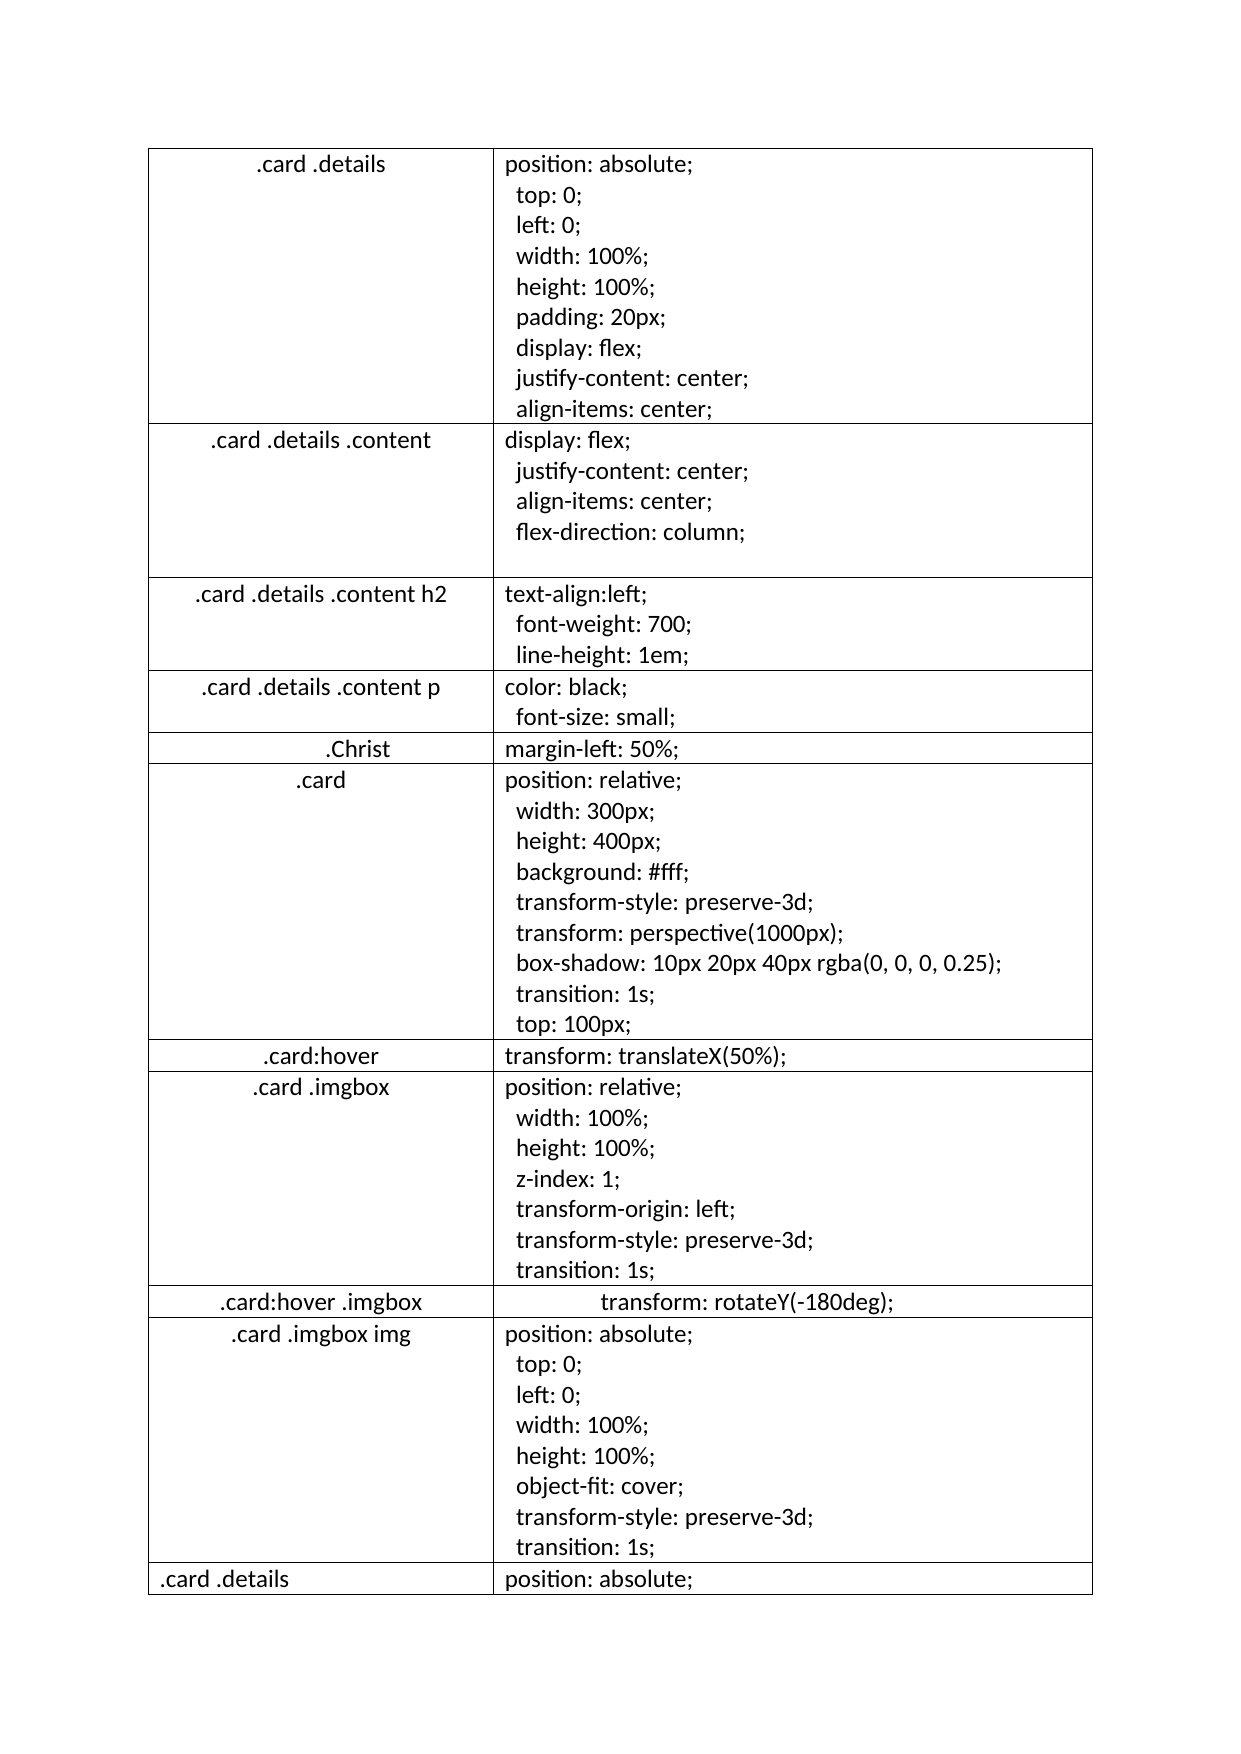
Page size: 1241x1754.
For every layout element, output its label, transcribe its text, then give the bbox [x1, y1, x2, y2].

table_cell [494, 1563, 1092, 1593]
table_cell .card .details [149, 149, 493, 423]
table_cell .card:hover [149, 1040, 493, 1071]
table_cell color: black; font-size: small; [494, 671, 1092, 732]
table_cell .card .details .content h2 [149, 578, 493, 669]
table_cell .Christ [149, 733, 493, 763]
table_cell display: flex; justify-content: center; align-items: center; flex-direction: column; [494, 424, 1092, 577]
table_cell transform: rotateY(-180deg); [494, 1286, 1092, 1317]
table_cell position: relative; width: 300px; height: 400px; background: #fff; transform-style: preserve-3d; transform: perspective(1000px); box-shadow: 10px 20px 40px rgba(0, 0, 0, 0.25); transition: 1s; top: 100px; [494, 764, 1092, 1039]
table_cell text-align:left; font-weight: 700; line-height: 1em; [494, 578, 1092, 669]
table_cell transform: translateX(50%); [494, 1040, 1092, 1071]
table_cell margin-left: 50%; [494, 733, 1092, 763]
table_cell .card .imgbox [149, 1072, 493, 1285]
table_cell .card .details .content p [149, 671, 493, 732]
table_cell .card [149, 764, 493, 1039]
table_cell .card .details .content [149, 424, 493, 577]
table_cell position: relative; width: 100%; height: 100%; z-index: 1; transform-origin: left; transform-style: preserve-3d; transition: 1s; [494, 1072, 1092, 1285]
table_cell position: absolute; top: 0; left: 0; width: 100%; height: 100%; padding: 20px; display: flex; justify-content: center; align-items: center; [494, 149, 1092, 423]
table_cell .card .details [149, 1563, 493, 1593]
table_cell position: absolute; top: 0; left: 0; width: 100%; height: 100%; object-fit: cover; transform-style: preserve-3d; transition: 1s; [494, 1318, 1092, 1562]
table_cell .card:hover .imgbox [149, 1286, 493, 1317]
table_cell .card .imgbox img [149, 1318, 493, 1562]
